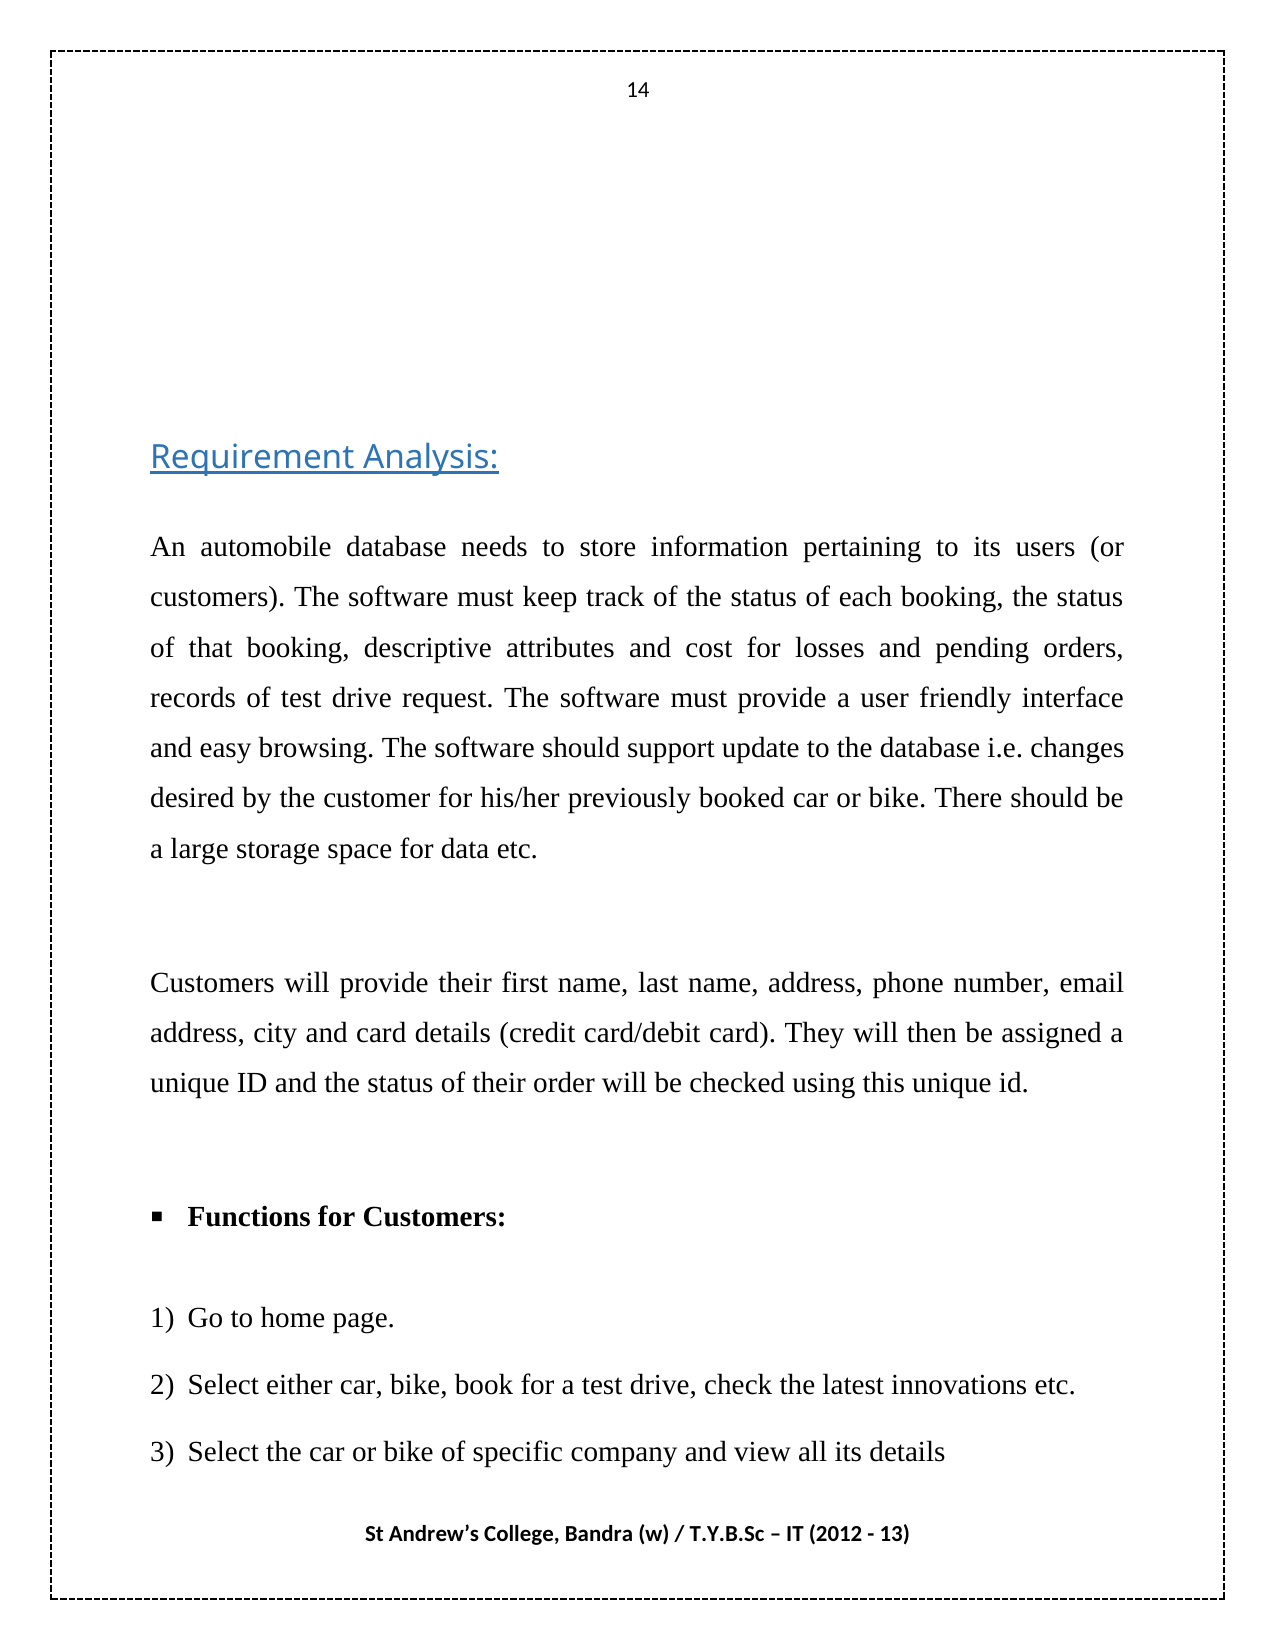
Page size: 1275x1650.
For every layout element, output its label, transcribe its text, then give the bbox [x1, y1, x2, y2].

list Functions for Customers: [150, 1199, 1125, 1233]
subtitle Requirement Analysis: [150, 433, 1125, 479]
text An automobile database needs to store information pertaining to its users (or customers). The software must keep track of the status of each booking, the status of that booking, descriptive attributes and cost for losses and pending orders, records of test drive request. The software must provide a user friendly interface and easy browsing. The software should support update to the database i.e. changes desired by the customer for his/her previously booked car or bike. There should be a large storage space for data etc. [150, 529, 1125, 864]
list Go to home page. [150, 1300, 1125, 1334]
list Select either car, bike, book for a test drive, check the latest innovations etc. [150, 1367, 1125, 1401]
text Customers will provide their first name, last name, address, phone number, email address, city and card details (credit card/debit card). They will then be assigned a unique ID and the status of their order will be checked using this unique id. [150, 965, 1125, 1099]
list Select the car or bike of specific company and view all its details [150, 1434, 1125, 1468]
